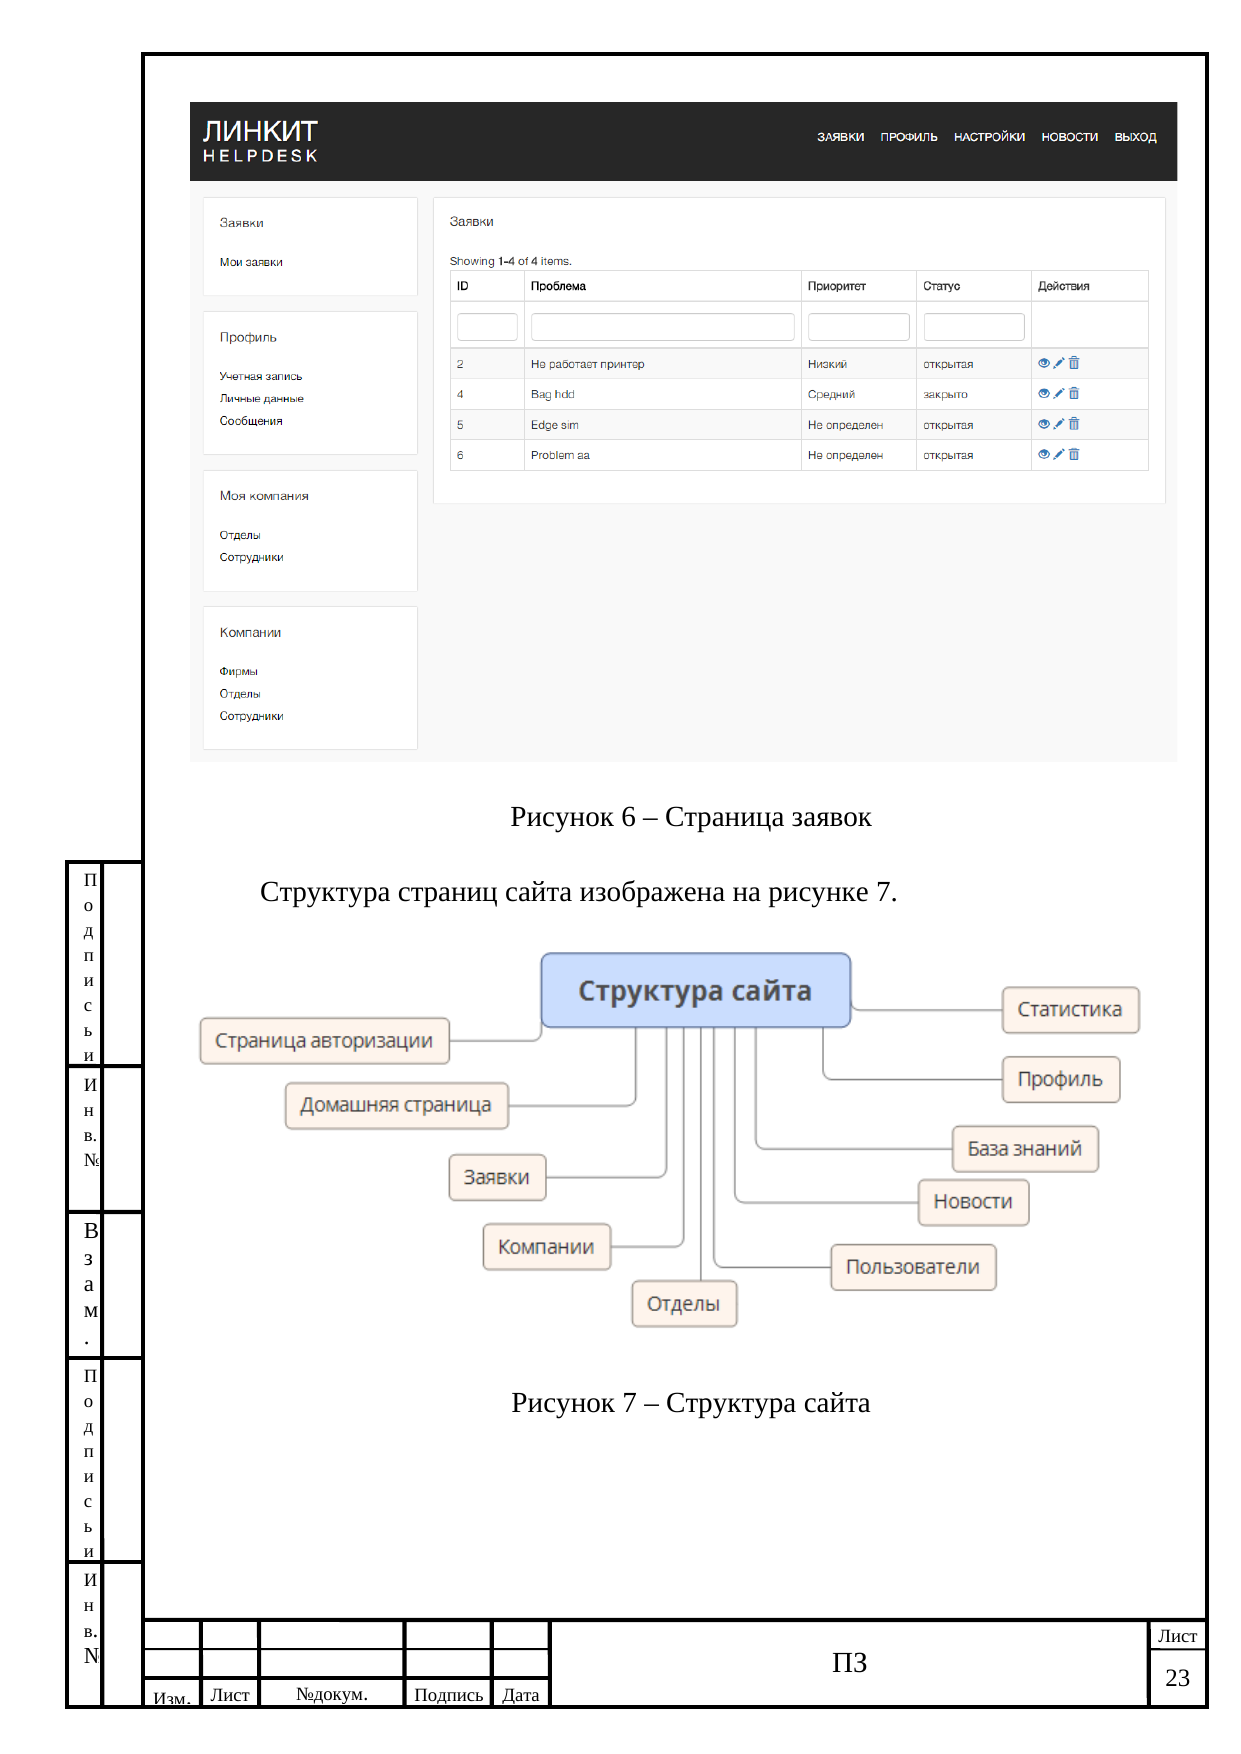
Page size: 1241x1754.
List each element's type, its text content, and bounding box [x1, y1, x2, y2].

text Рисунок 7 – Структура сайта [171, 1385, 1211, 1418]
picture [190, 102, 1178, 762]
picture [186, 924, 1155, 1348]
text Структура страниц сайта изображена на рисунке 7. [171, 874, 1211, 908]
text Рисунок 6 – Страница заявок [171, 799, 1211, 833]
